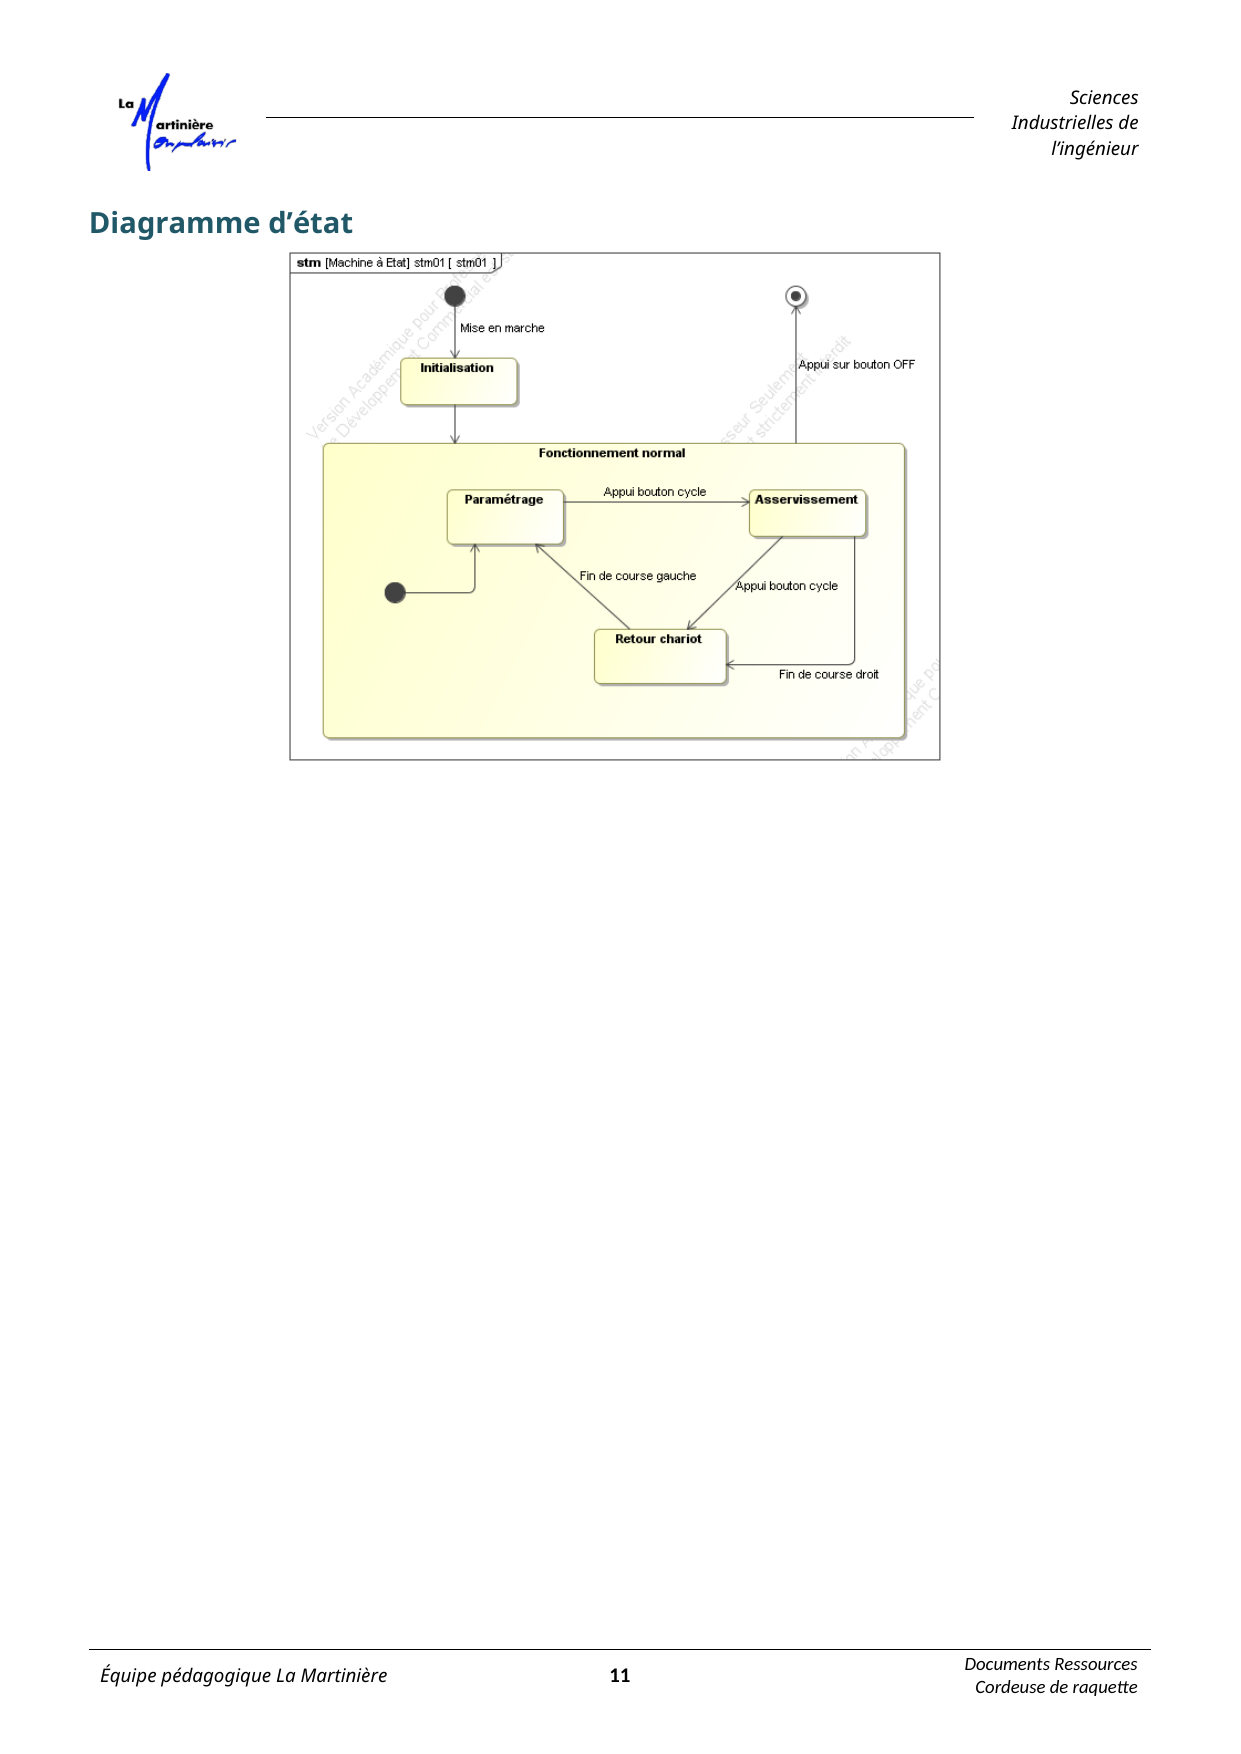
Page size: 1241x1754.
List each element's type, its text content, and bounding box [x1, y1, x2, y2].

picture [118, 73, 237, 171]
subtitle Diagramme d’état [89, 202, 1152, 242]
picture [284, 248, 956, 776]
